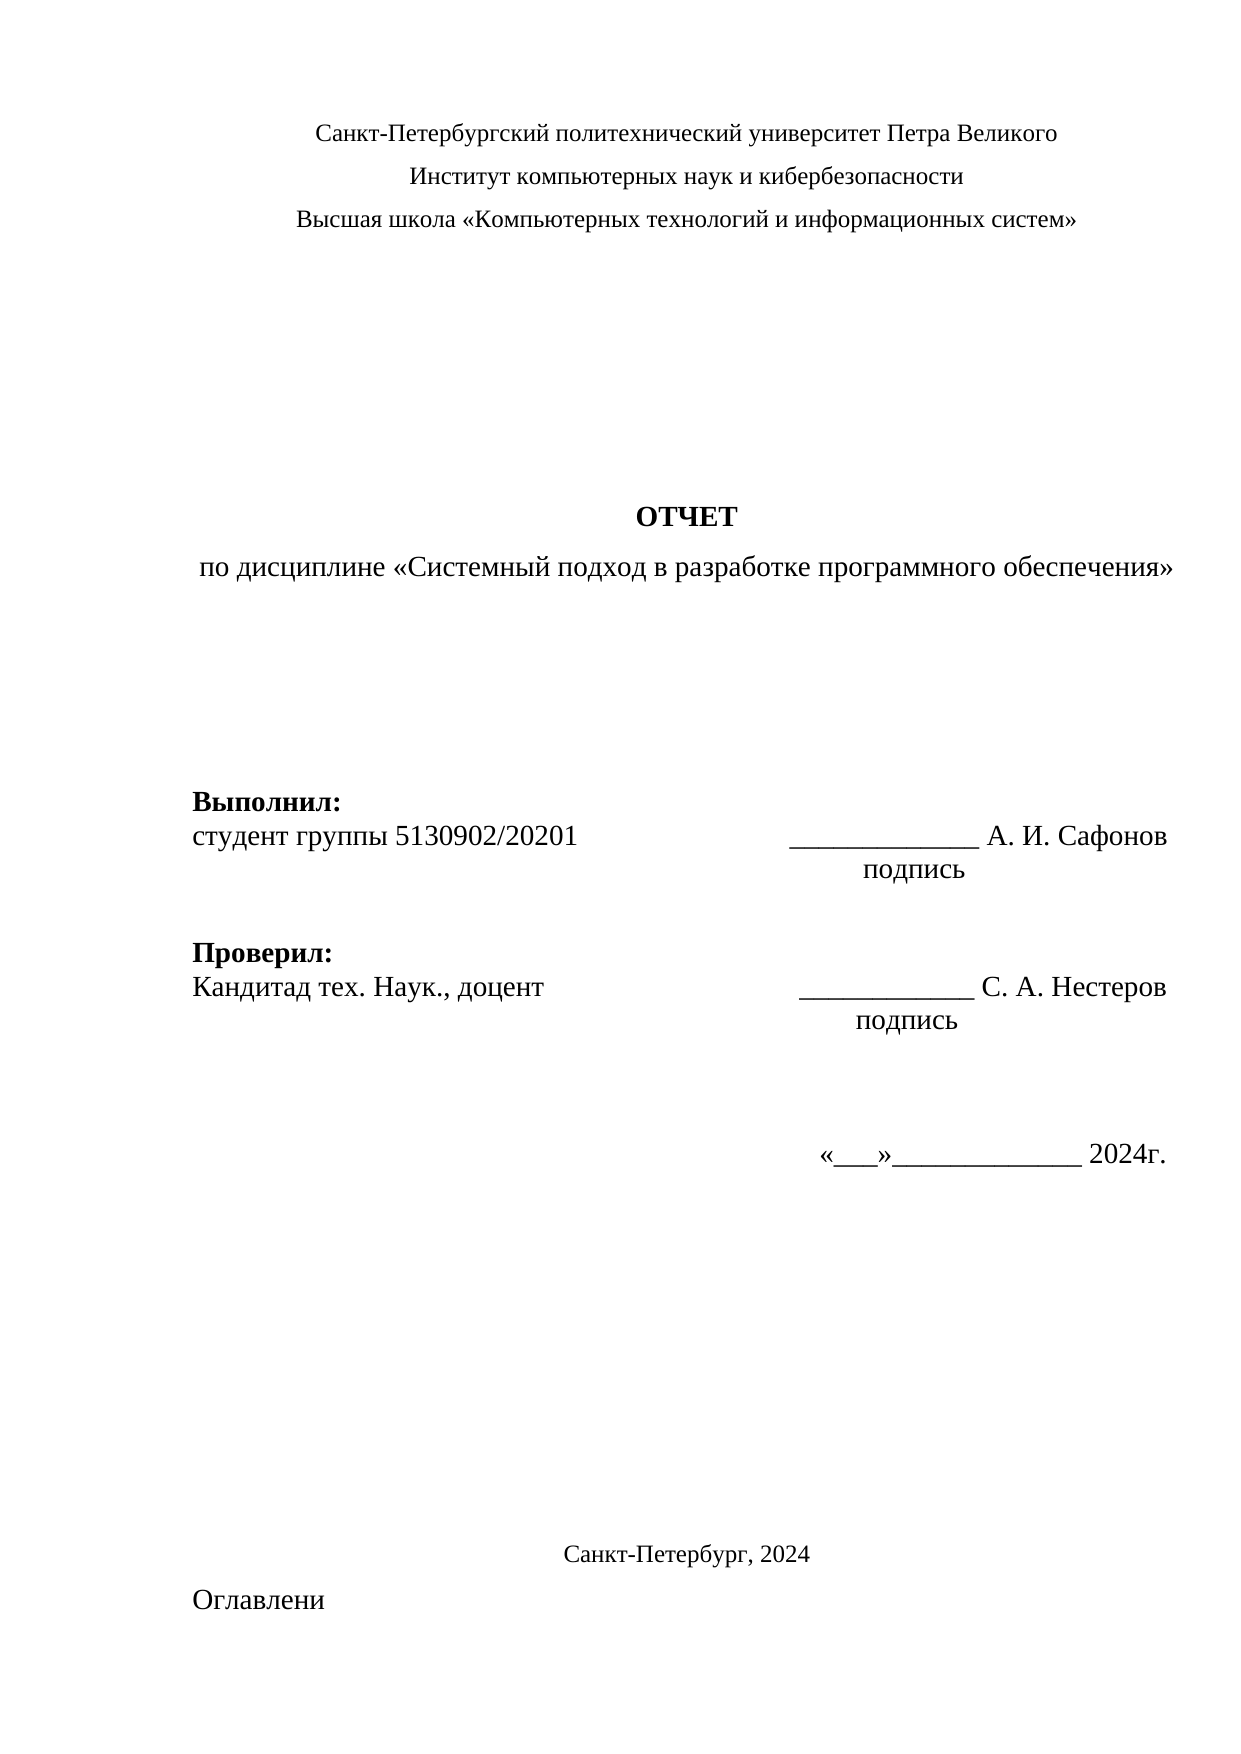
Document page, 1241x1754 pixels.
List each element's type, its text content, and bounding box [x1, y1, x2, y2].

text «___»_____________ 2024г. [118, 1136, 1181, 1170]
text студент группы 5130902/20201 _____________ А. И. Сафонов [118, 818, 1181, 851]
text по дисциплине «Системный подход в разработке программного обеспечения» [118, 549, 1181, 583]
text подпись [118, 851, 1181, 885]
text Кандитад тех. Наук., доцент ____________ С. А. Нестеров [118, 969, 1181, 1002]
text Санкт-Петербургский политехнический университет Петра Великого [118, 118, 1181, 147]
text Институт компьютерных наук и кибербезопасности [118, 161, 1181, 190]
text ОТЧЕТ [118, 499, 1181, 533]
text подпись [118, 1002, 1181, 1036]
text Выполнил: [118, 784, 1181, 818]
text Проверил: [118, 935, 1181, 969]
text Высшая школа «Компьютерных технологий и информационных систем» [118, 204, 1181, 233]
text Санкт-Петербург, 2024 [118, 1539, 1181, 1568]
